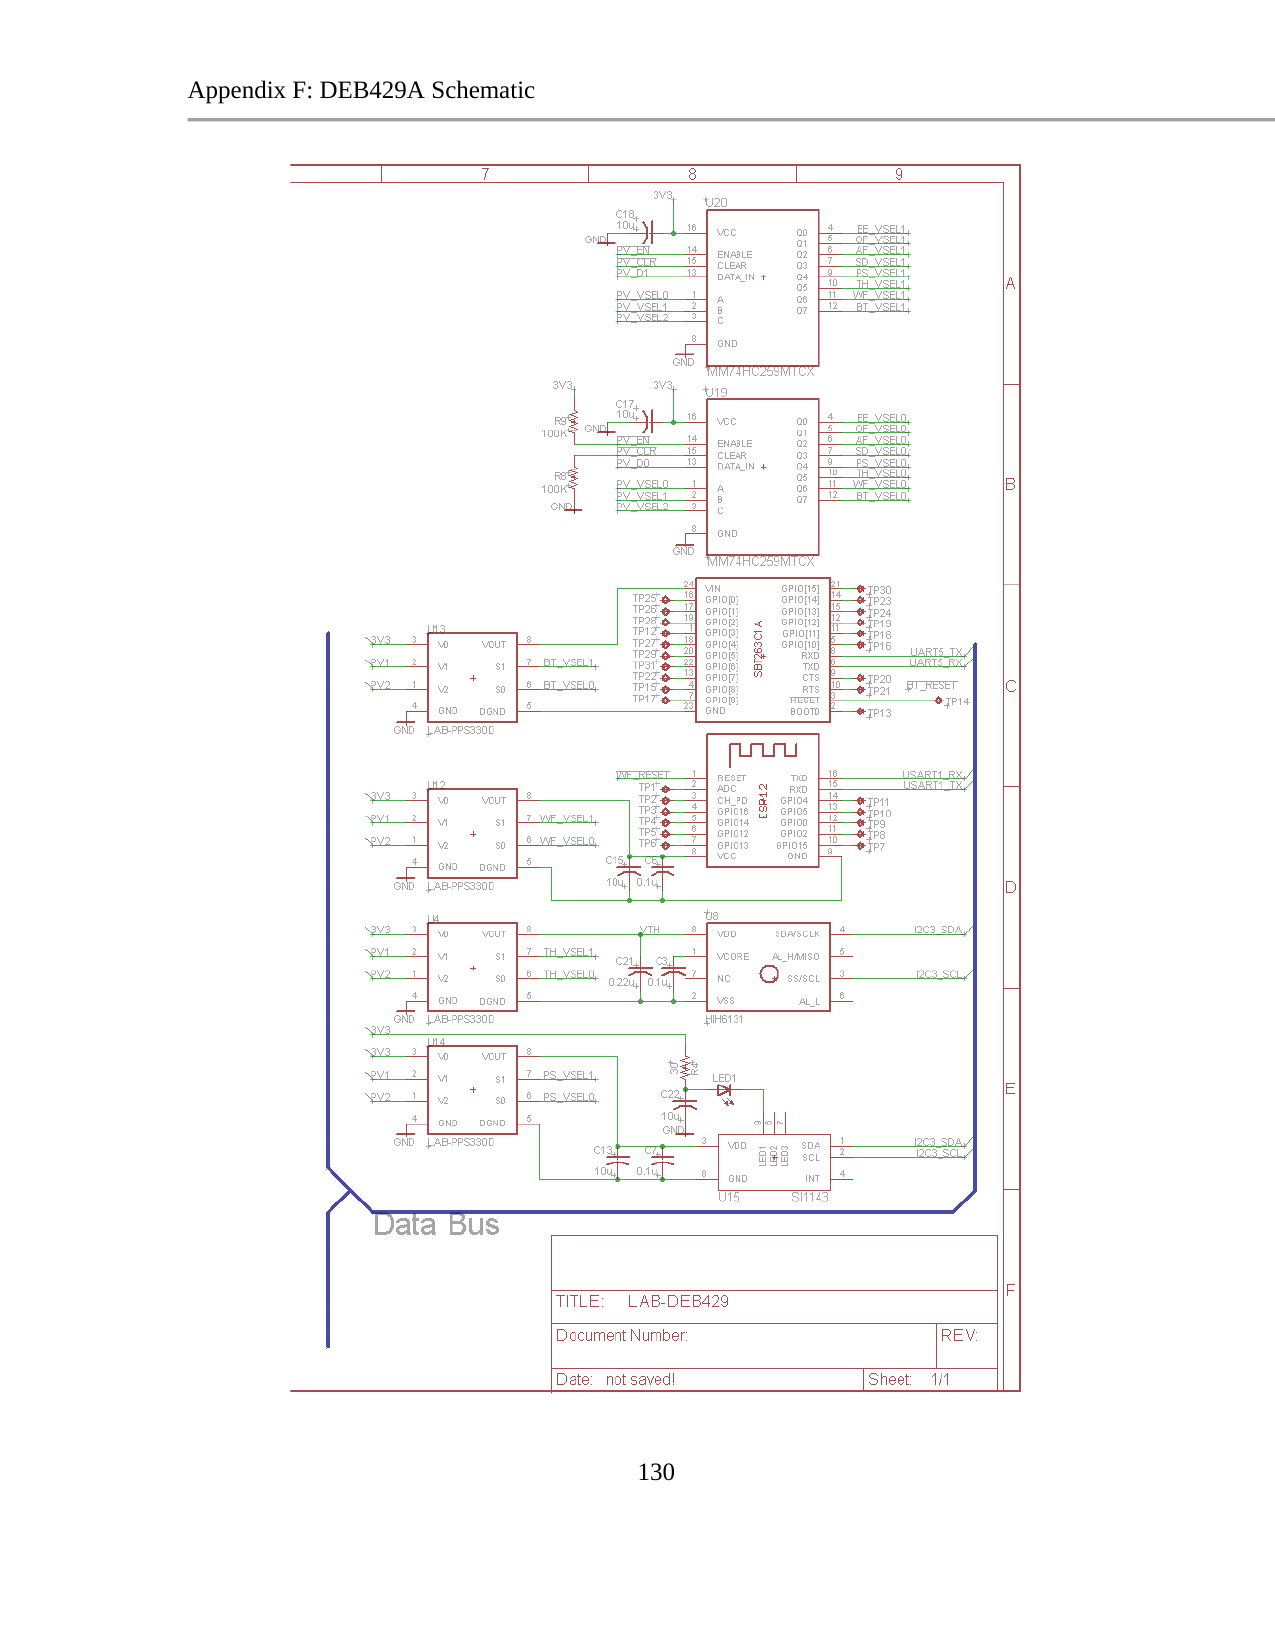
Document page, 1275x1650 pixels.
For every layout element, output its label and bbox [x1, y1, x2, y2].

picture [290, 161, 1023, 1394]
